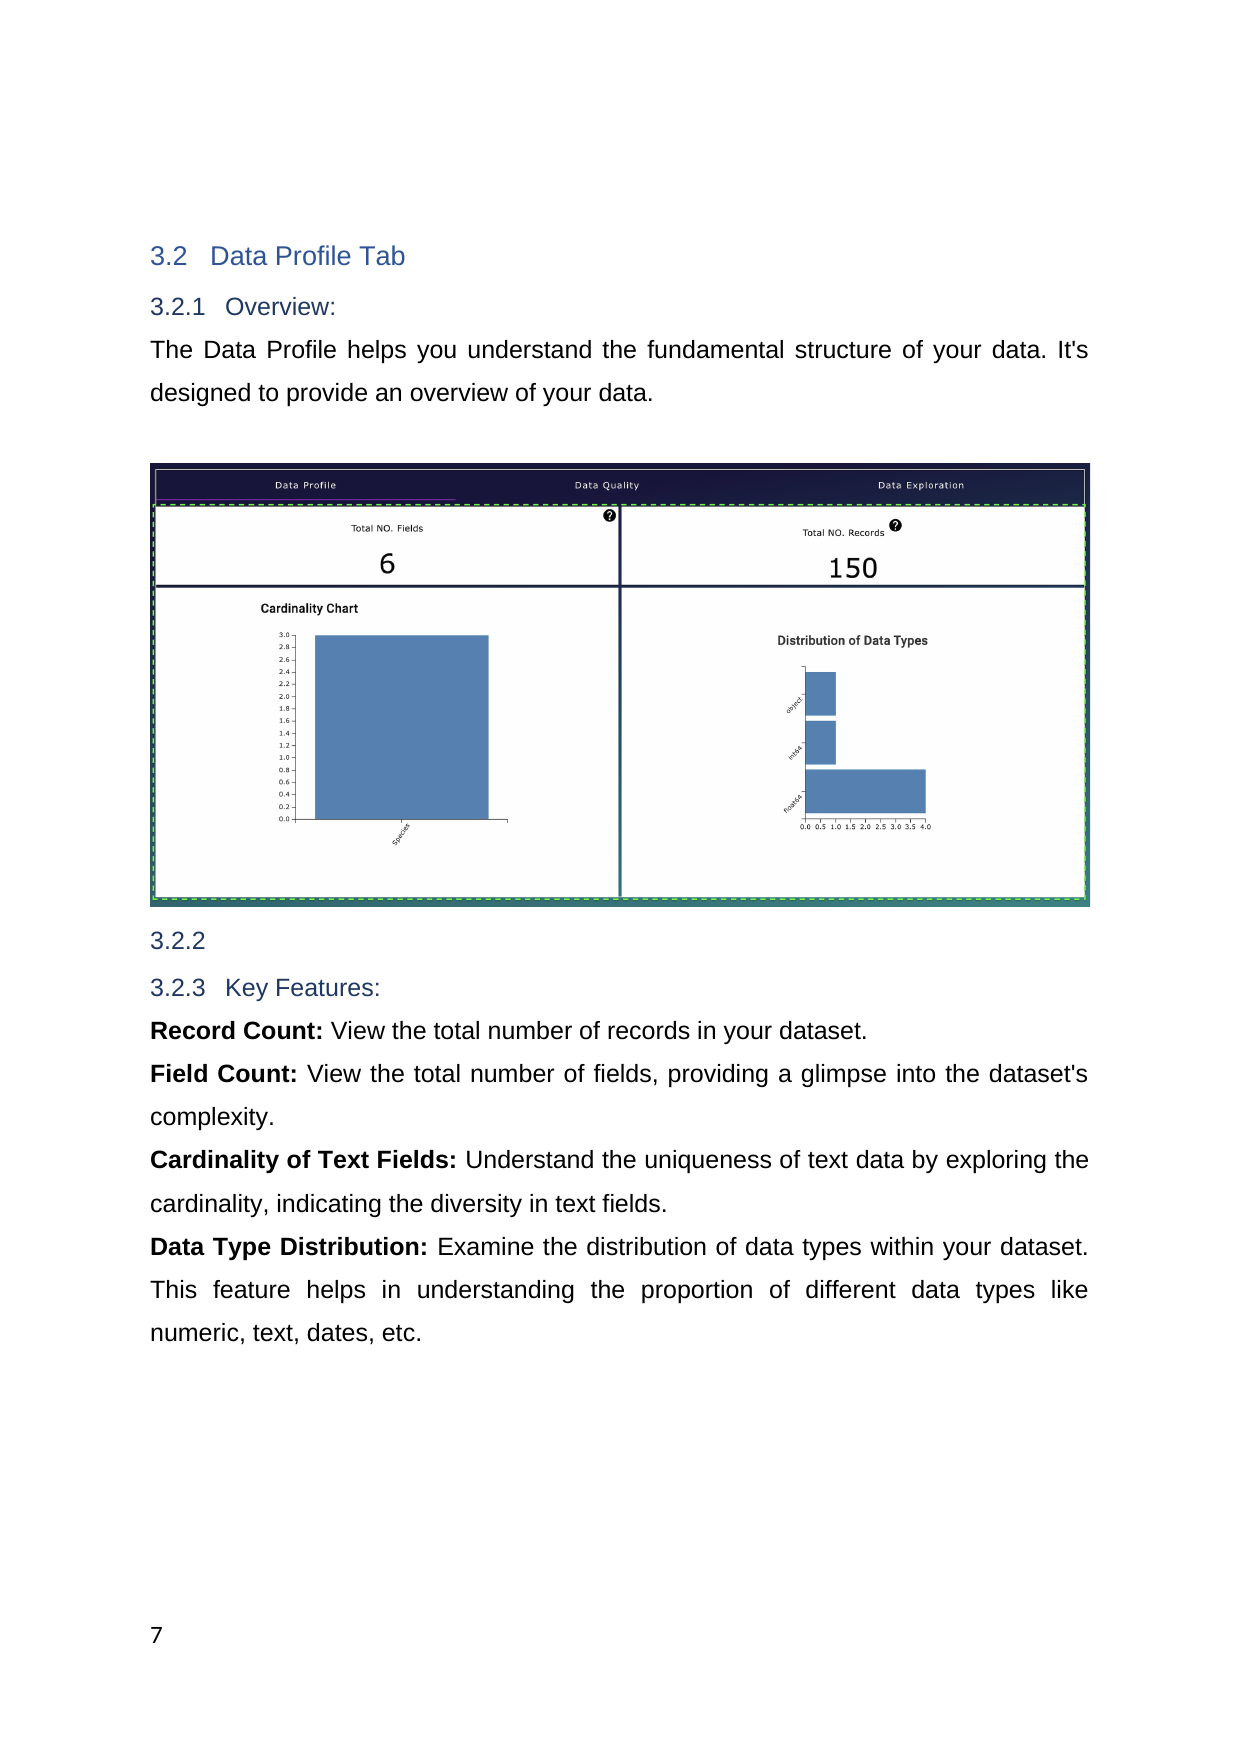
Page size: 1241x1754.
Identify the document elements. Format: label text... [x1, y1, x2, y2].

text Record Count: View the total number of records in your dataset. [150, 1016, 1090, 1045]
subtitle Overview: [150, 291, 1090, 320]
text Data Type Distribution: Examine the distribution of data types within your dataset. This feature helps in understanding the proportion of different data types like numeric, text, dates, etc. [150, 1232, 1090, 1347]
picture [150, 463, 1091, 907]
text Cardinality of Text Fields: Understand the uniqueness of text data by exploring the cardinality, indicating the diversity in text fields. [150, 1146, 1090, 1217]
subtitle Data Profile Tab [150, 240, 1090, 272]
text Field Count: View the total number of fields, providing a glimpse into the dataset's complexity. [150, 1059, 1090, 1131]
subtitle Key Features: [150, 973, 1090, 1002]
text The Data Profile helps you understand the fundamental structure of your data. It's designed to provide an overview of your data. [150, 334, 1090, 406]
